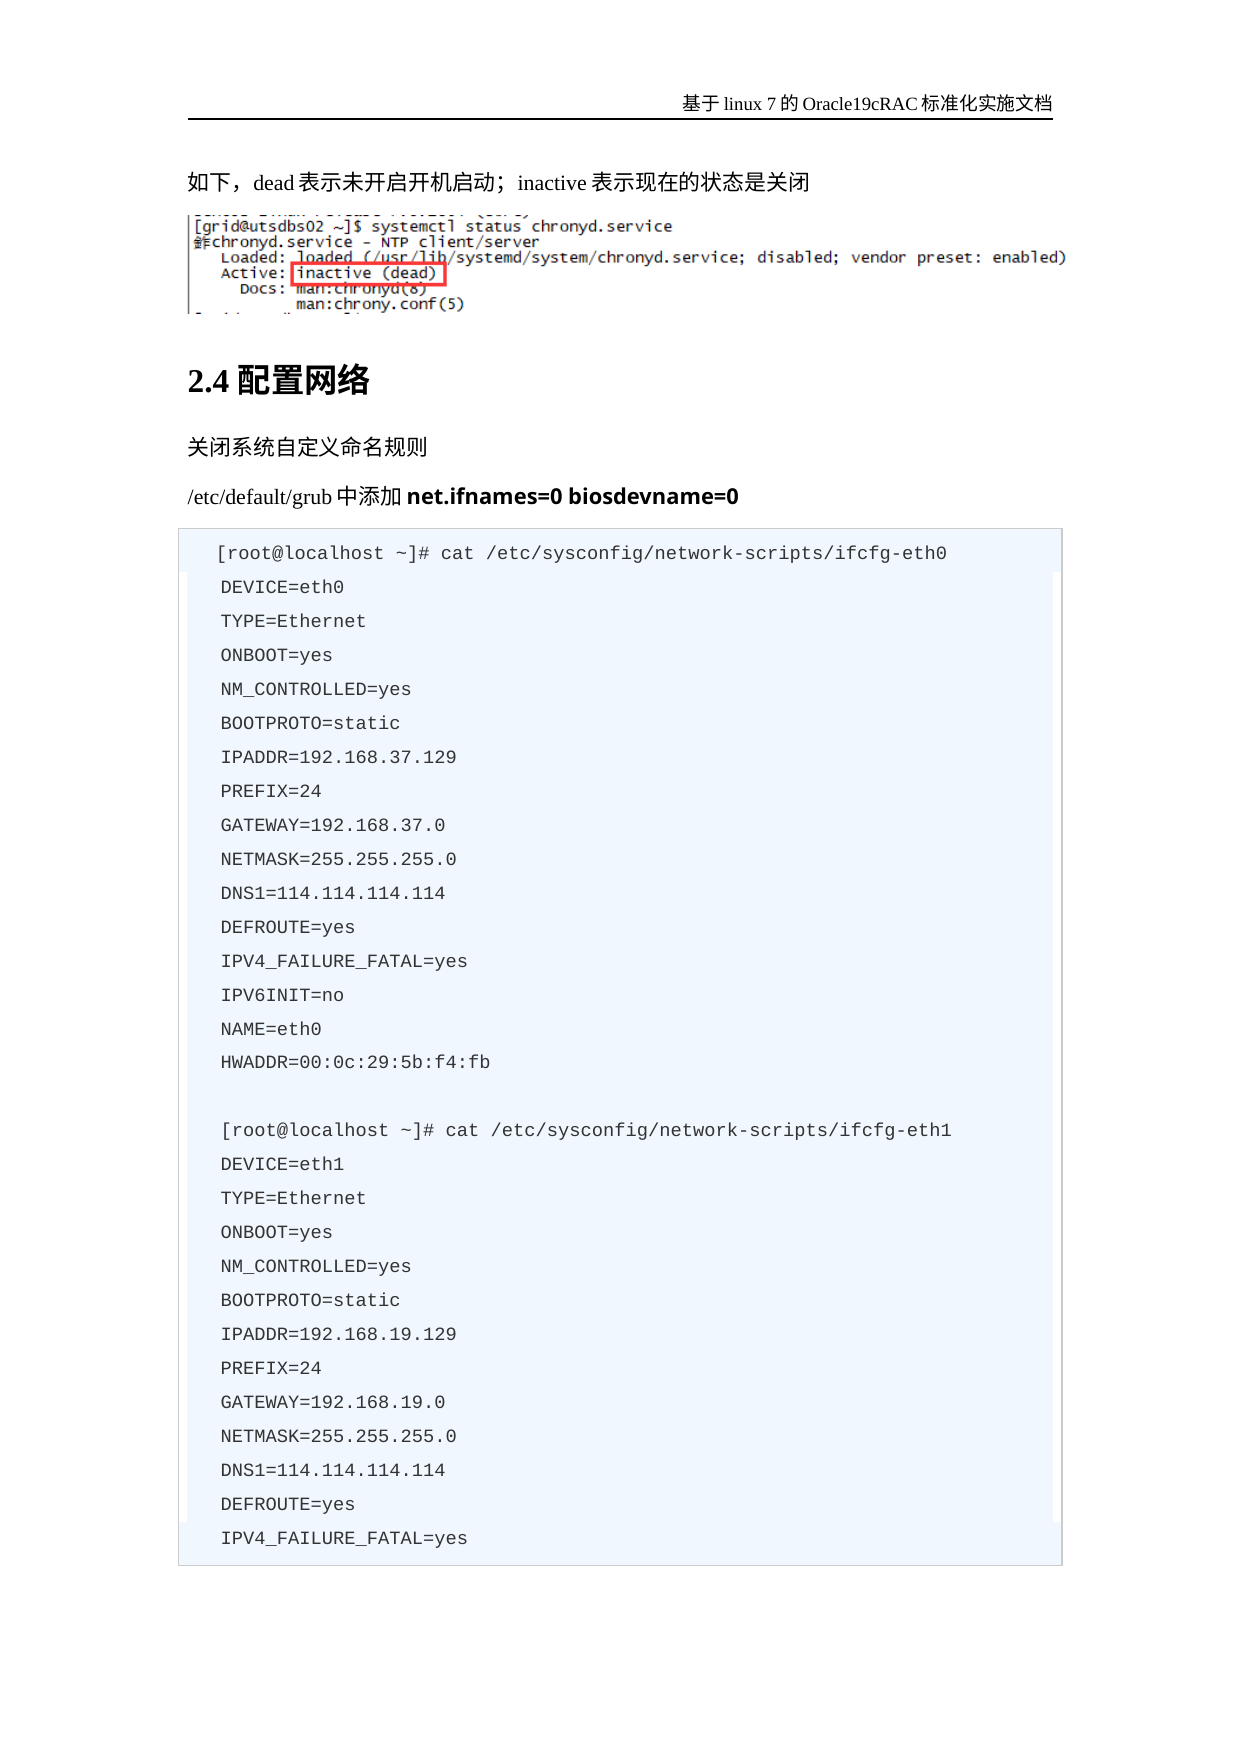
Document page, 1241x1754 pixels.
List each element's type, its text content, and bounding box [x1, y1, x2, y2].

text DNS1=114.114.114.114 [187, 877, 1053, 911]
text DEFROUTE=yes [187, 1488, 1053, 1512]
text ONBOOT=yes [187, 639, 1053, 673]
text IPV6INIT=no [187, 979, 1053, 1013]
text 如下，dead表示未开启开机启动；inactive表示现在的状态是关闭 [187, 164, 1053, 198]
text [root@localhost ~]# cat /etc/sysconfig/network-scripts/ifcfg-eth0 [179, 529, 1061, 572]
text TYPE=Ethernet [187, 606, 1053, 639]
text TYPE=Ethernet [187, 1183, 1053, 1217]
text DEVICE=eth0 [187, 572, 1053, 606]
text GATEWAY=192.168.37.0 [187, 809, 1053, 843]
text IPADDR=192.168.37.129 [187, 741, 1053, 775]
text IPV4_FAILURE_FATAL=yes [179, 1512, 1061, 1565]
text IPADDR=192.168.19.129 [187, 1319, 1053, 1353]
text DEVICE=eth1 [187, 1149, 1053, 1183]
text ONBOOT=yes [187, 1217, 1053, 1251]
text PREFIX=24 [187, 1353, 1053, 1387]
text GATEWAY=192.168.19.0 [187, 1387, 1053, 1421]
text 关闭系统自定义命名规则 [187, 430, 1053, 464]
picture [187, 215, 1117, 314]
text NM_CONTROLLED=yes [187, 1251, 1053, 1285]
text NETMASK=255.255.255.0 [187, 1421, 1053, 1454]
text IPV4_FAILURE_FATAL=yes [187, 945, 1053, 979]
text DNS1=114.114.114.114 [187, 1454, 1053, 1488]
text HWADDR=00:0c:29:5b:f4:fb [187, 1047, 1053, 1081]
text NM_CONTROLLED=yes [187, 673, 1053, 707]
text BOOTPROTO=static [187, 707, 1053, 741]
text [root@localhost ~]# cat /etc/sysconfig/network-scripts/ifcfg-eth1 [187, 1115, 1053, 1149]
text PREFIX=24 [187, 775, 1053, 809]
text DEFROUTE=yes [187, 911, 1053, 945]
subtitle 2.4 配置网络 [187, 345, 1053, 413]
text NETMASK=255.255.255.0 [187, 843, 1053, 877]
text /etc/default/grub中添加net.ifnames=0 biosdevname=0 [187, 479, 1053, 513]
text BOOTPROTO=static [187, 1285, 1053, 1319]
text NAME=eth0 [187, 1013, 1053, 1047]
